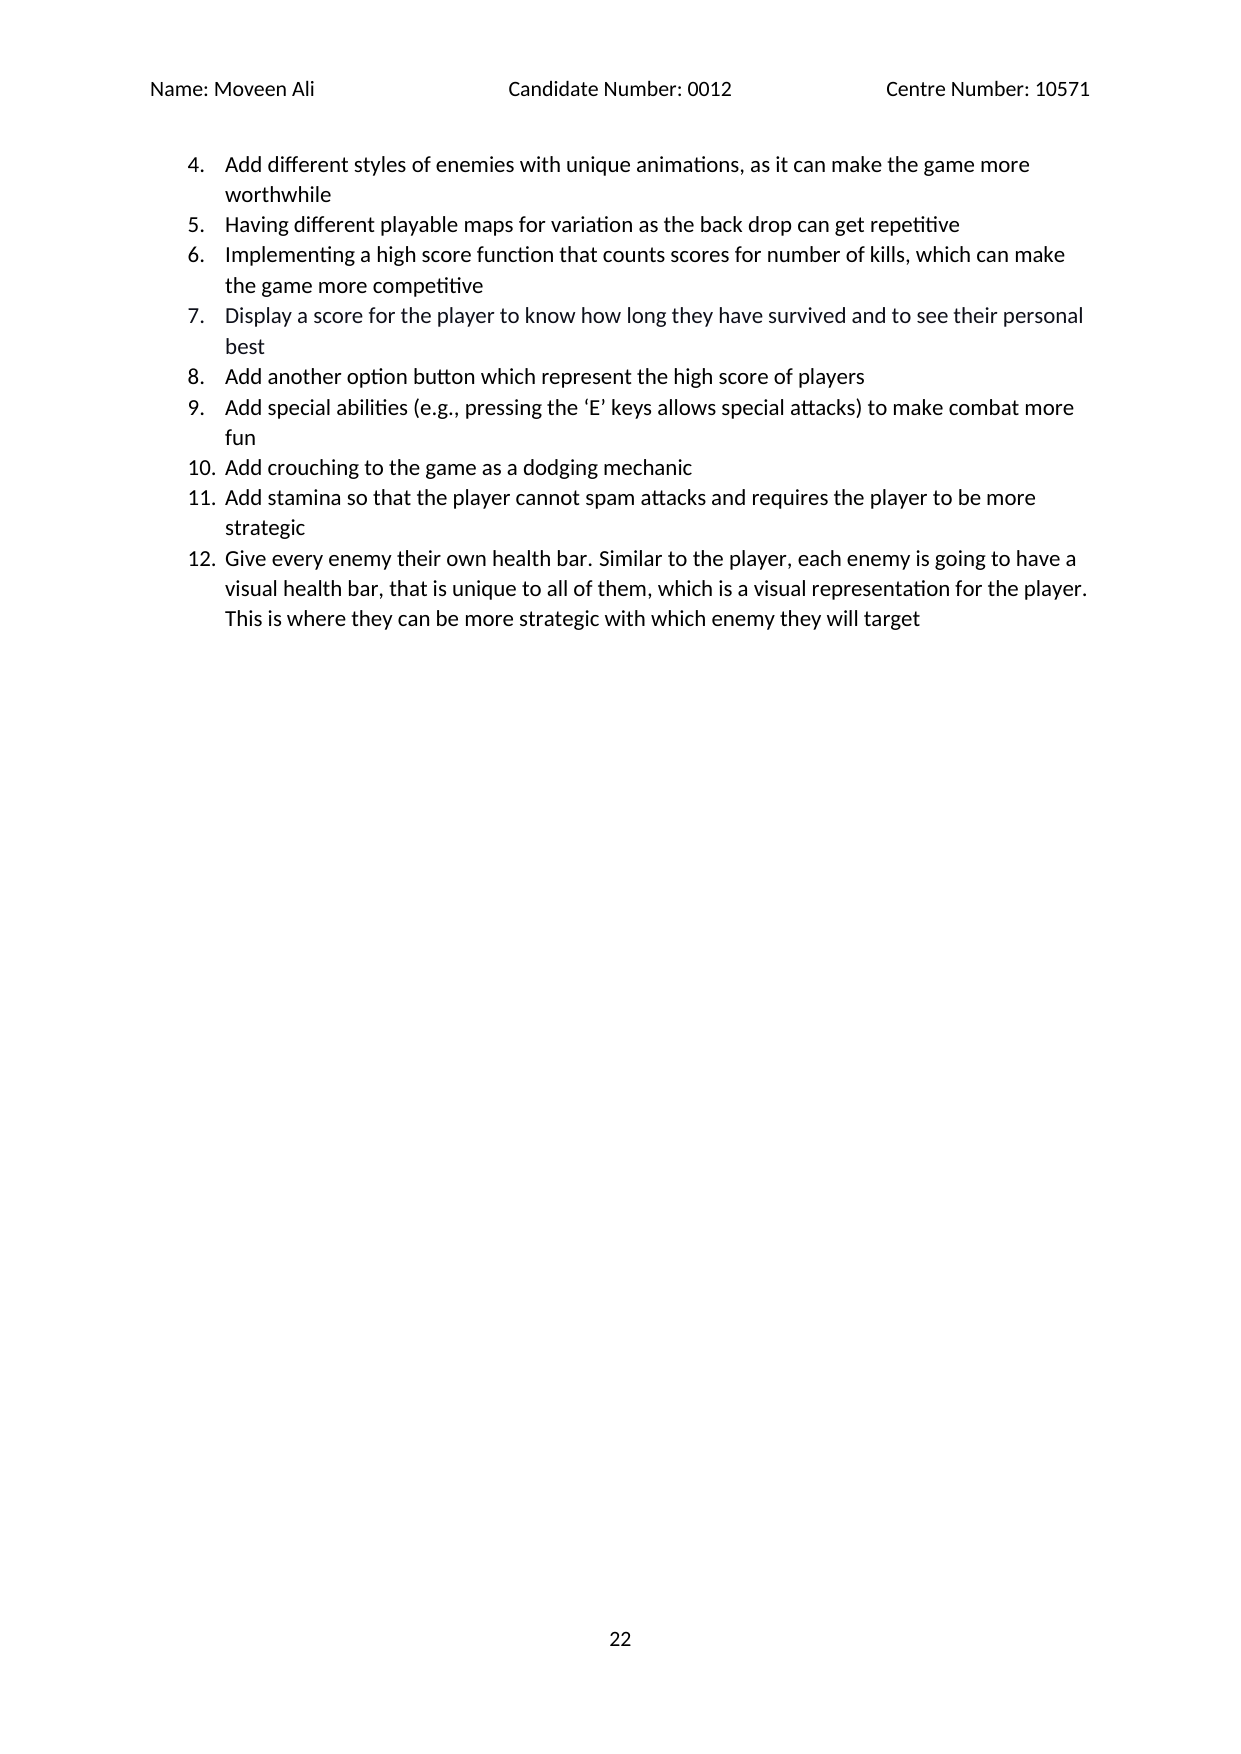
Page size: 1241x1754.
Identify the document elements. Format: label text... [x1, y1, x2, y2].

list Implementing a high score function that counts scores for number of kills, which can make the game more competitive [187, 241, 1090, 299]
list Display a score for the player to know how long they have survived and to see their personal best [187, 301, 1090, 360]
list Add crouching to the game as a dodging mechanic [187, 453, 1090, 481]
list Add stamina so that the player cannot spam attacks and requires the player to be more strategic [187, 483, 1090, 542]
list Give every enemy their own health bar. Similar to the player, each enemy is going to have a visual health bar, that is unique to all of them, which is a visual representation for the player. This is where they can be more strategic with which enemy they will target [187, 544, 1090, 632]
list Add different styles of enemies with unique animations, as it can make the game more worthwhile [187, 150, 1090, 208]
list Having different playable maps for variation as the back drop can get repetitive [187, 210, 1090, 238]
list Add special abilities (e.g., pressing the ‘E’ keys allows special attacks) to make combat more fun [187, 393, 1090, 451]
list Add another option button which represent the high score of players [187, 362, 1090, 391]
